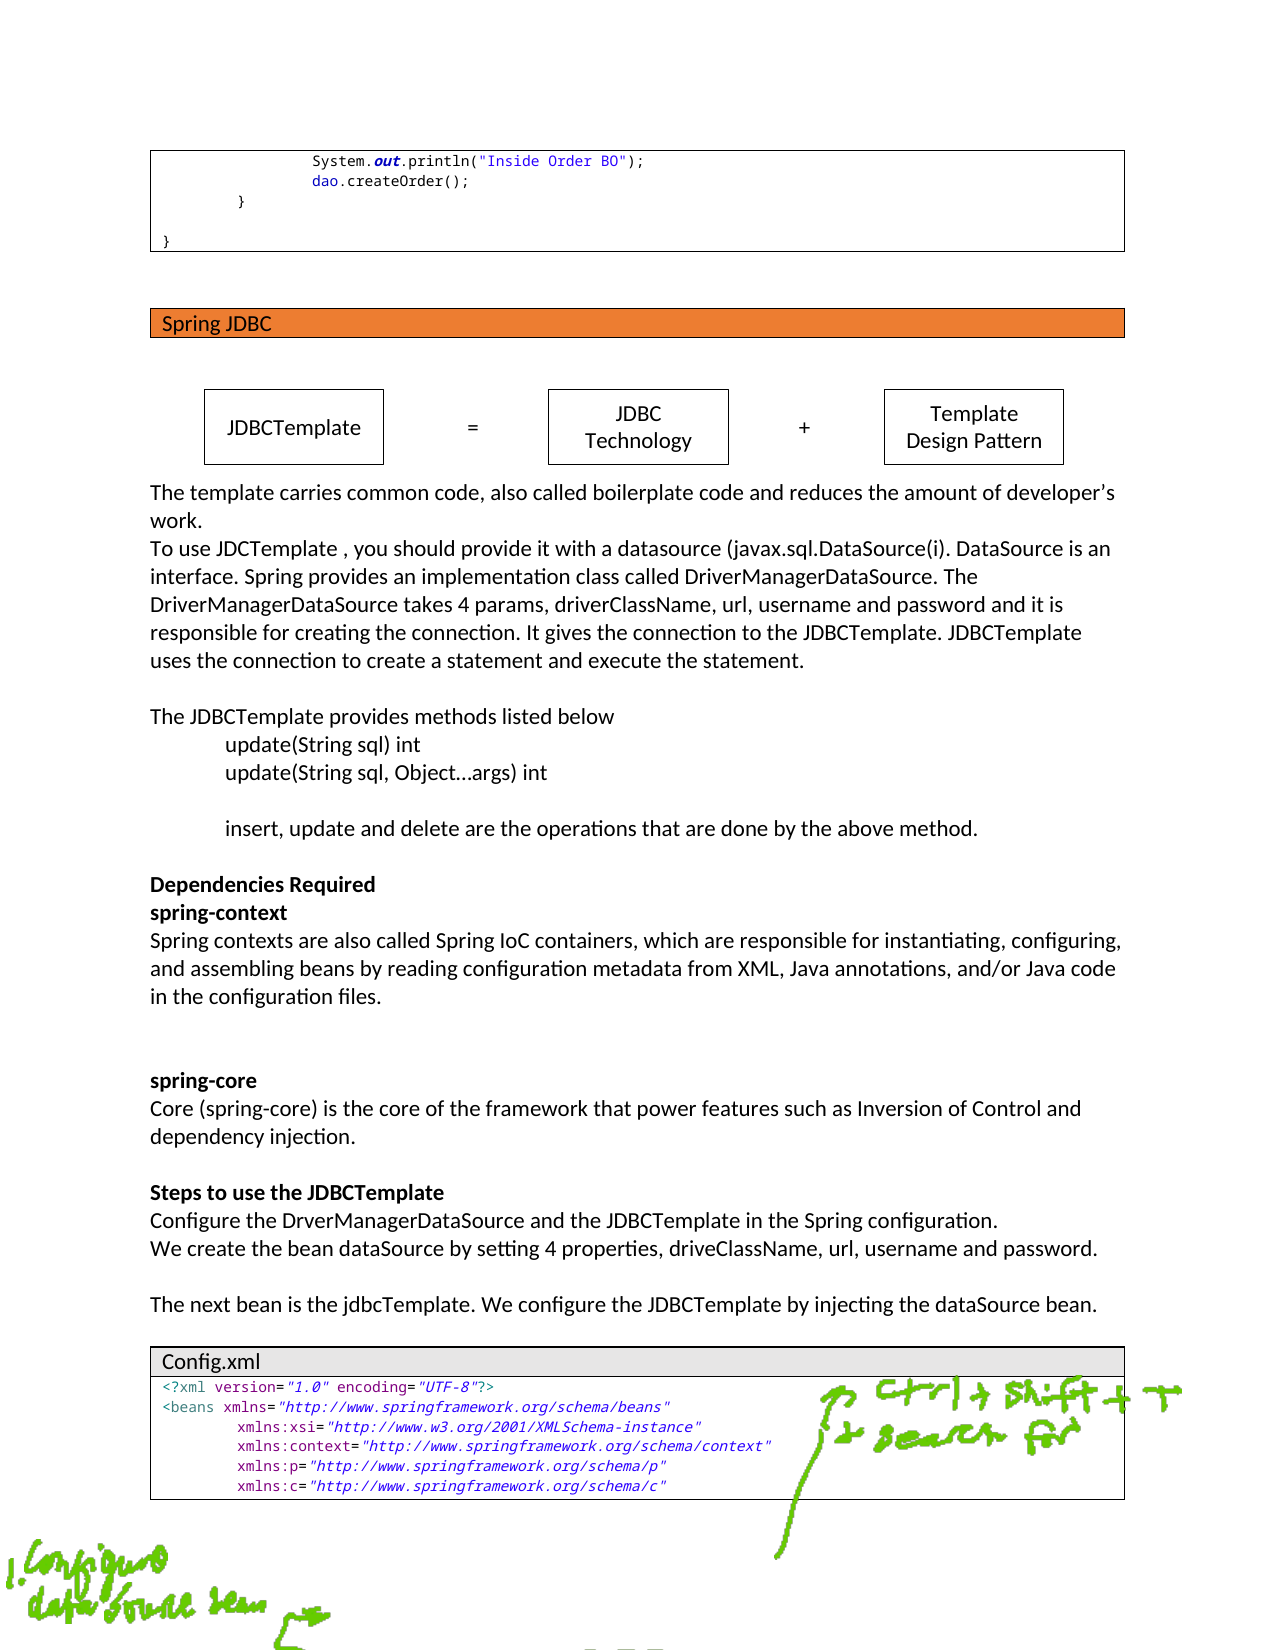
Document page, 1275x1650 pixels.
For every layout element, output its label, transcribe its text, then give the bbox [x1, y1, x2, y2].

text The JDBCTemplate provides methods listed below [150, 702, 1125, 730]
text We create the bean dataSource by setting 4 properties, driveClassName, url, username and password. [150, 1234, 1125, 1262]
text Configure the DrverManagerDataSource and the JDBCTemplate in the Spring configuration. [150, 1206, 1125, 1234]
text The next bean is the jdbcTemplate. We configure the JDBCTemplate by injecting the dataSource bean. [150, 1290, 1125, 1318]
table_header Config.xml [151, 1348, 1124, 1376]
text update(String sql) int [150, 730, 1125, 758]
text insert, update and delete are the operations that are done by the above method. [150, 814, 1125, 842]
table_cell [151, 151, 1124, 251]
text Steps to use the JDBCTemplate [150, 1178, 1125, 1206]
text update(String sql, Object…args) int [150, 758, 1125, 786]
table_header Spring JDBC [151, 309, 1124, 337]
text spring-context [150, 898, 1125, 926]
text To use JDCTemplate , you should provide it with a datasource (javax.sql.DataSource(i). DataSource is an interface. Spring provides an implementation class called DriverManagerDataSource. The DriverManagerDataSource takes 4 params, driverClassName, url, username and password and it is responsible for creating the connection. It gives the connection to the JDBCTemplate. JDBCTemplate uses the connection to create a statement and execute the statement. [150, 534, 1125, 674]
text Dependencies Required [150, 870, 1125, 898]
text spring-core [150, 1066, 1125, 1094]
text The template carries common code, also called boilerplate code and reduces the amount of developer’s work. [150, 478, 1125, 534]
text Spring contexts are also called Spring IoC containers, which are responsible for instantiating, configuring, and assembling beans by reading configuration metadata from XML, Java annotations, and/or Java code in the configuration files. [150, 926, 1125, 1010]
picture [6, 1539, 707, 1650]
text Core (spring-core) is the core of the framework that power features such as Inversion of Control and dependency injection. [150, 1094, 1125, 1150]
picture [774, 1375, 1182, 1560]
